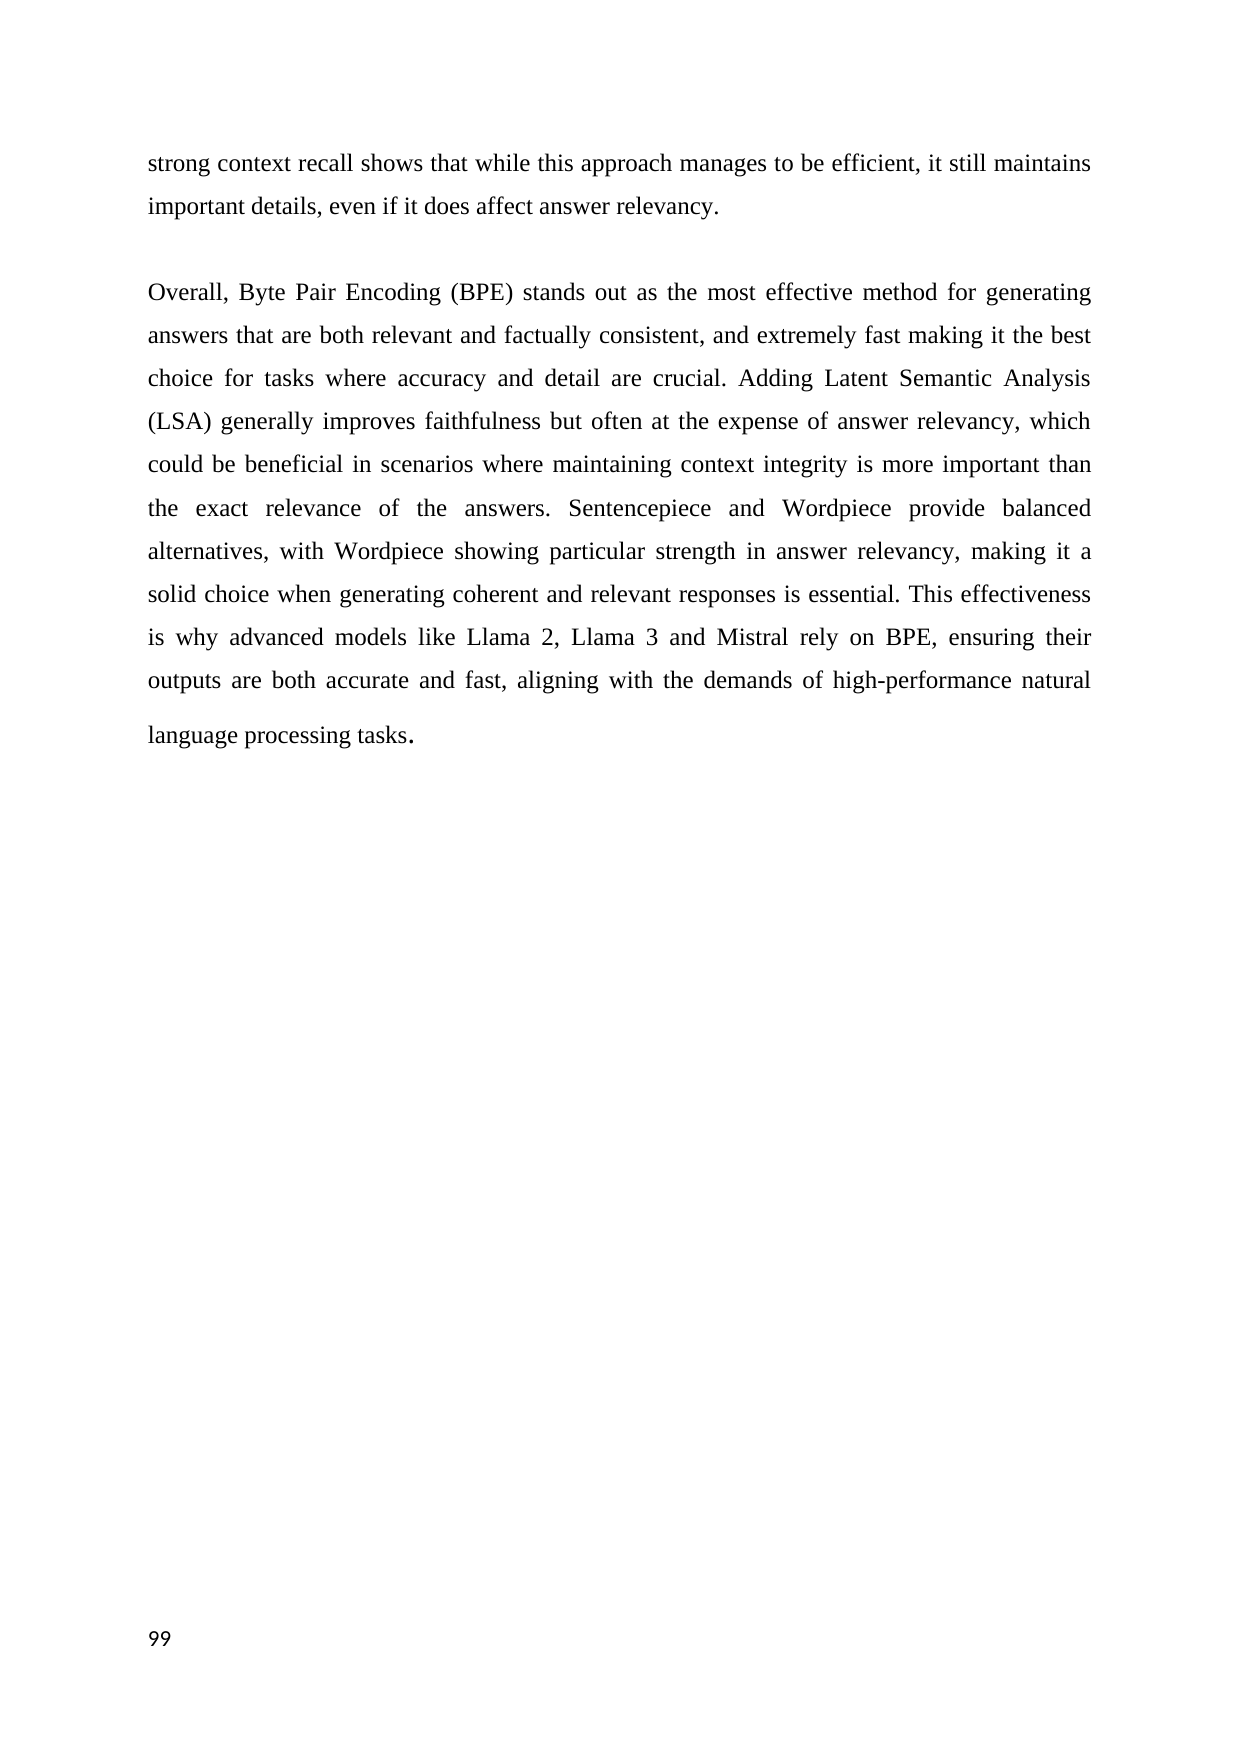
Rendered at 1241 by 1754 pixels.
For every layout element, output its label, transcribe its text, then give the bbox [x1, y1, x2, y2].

text Overall, Byte Pair Encoding (BPE) stands out as the most effective method for generating answers that are both relevant and factually consistent, and extremely fast making it the best choice for tasks where accuracy and detail are crucial. Adding Latent Semantic Analysis (LSA) generally improves faithfulness but often at the expense of answer relevancy, which could be beneficial in scenarios where maintaining context integrity is more important than the exact relevance of the answers. Sentencepiece and Wordpiece provide balanced alternatives, with Wordpiece showing particular strength in answer relevancy, making it a solid choice when generating coherent and relevant responses is essential. This effectiveness is why advanced models like Llama 2, Llama 3 and Mistral rely on BPE, ensuring their outputs are both accurate and fast, aligning with the demands of high-performance natural language processing tasks. [148, 277, 1092, 751]
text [148, 148, 1092, 219]
